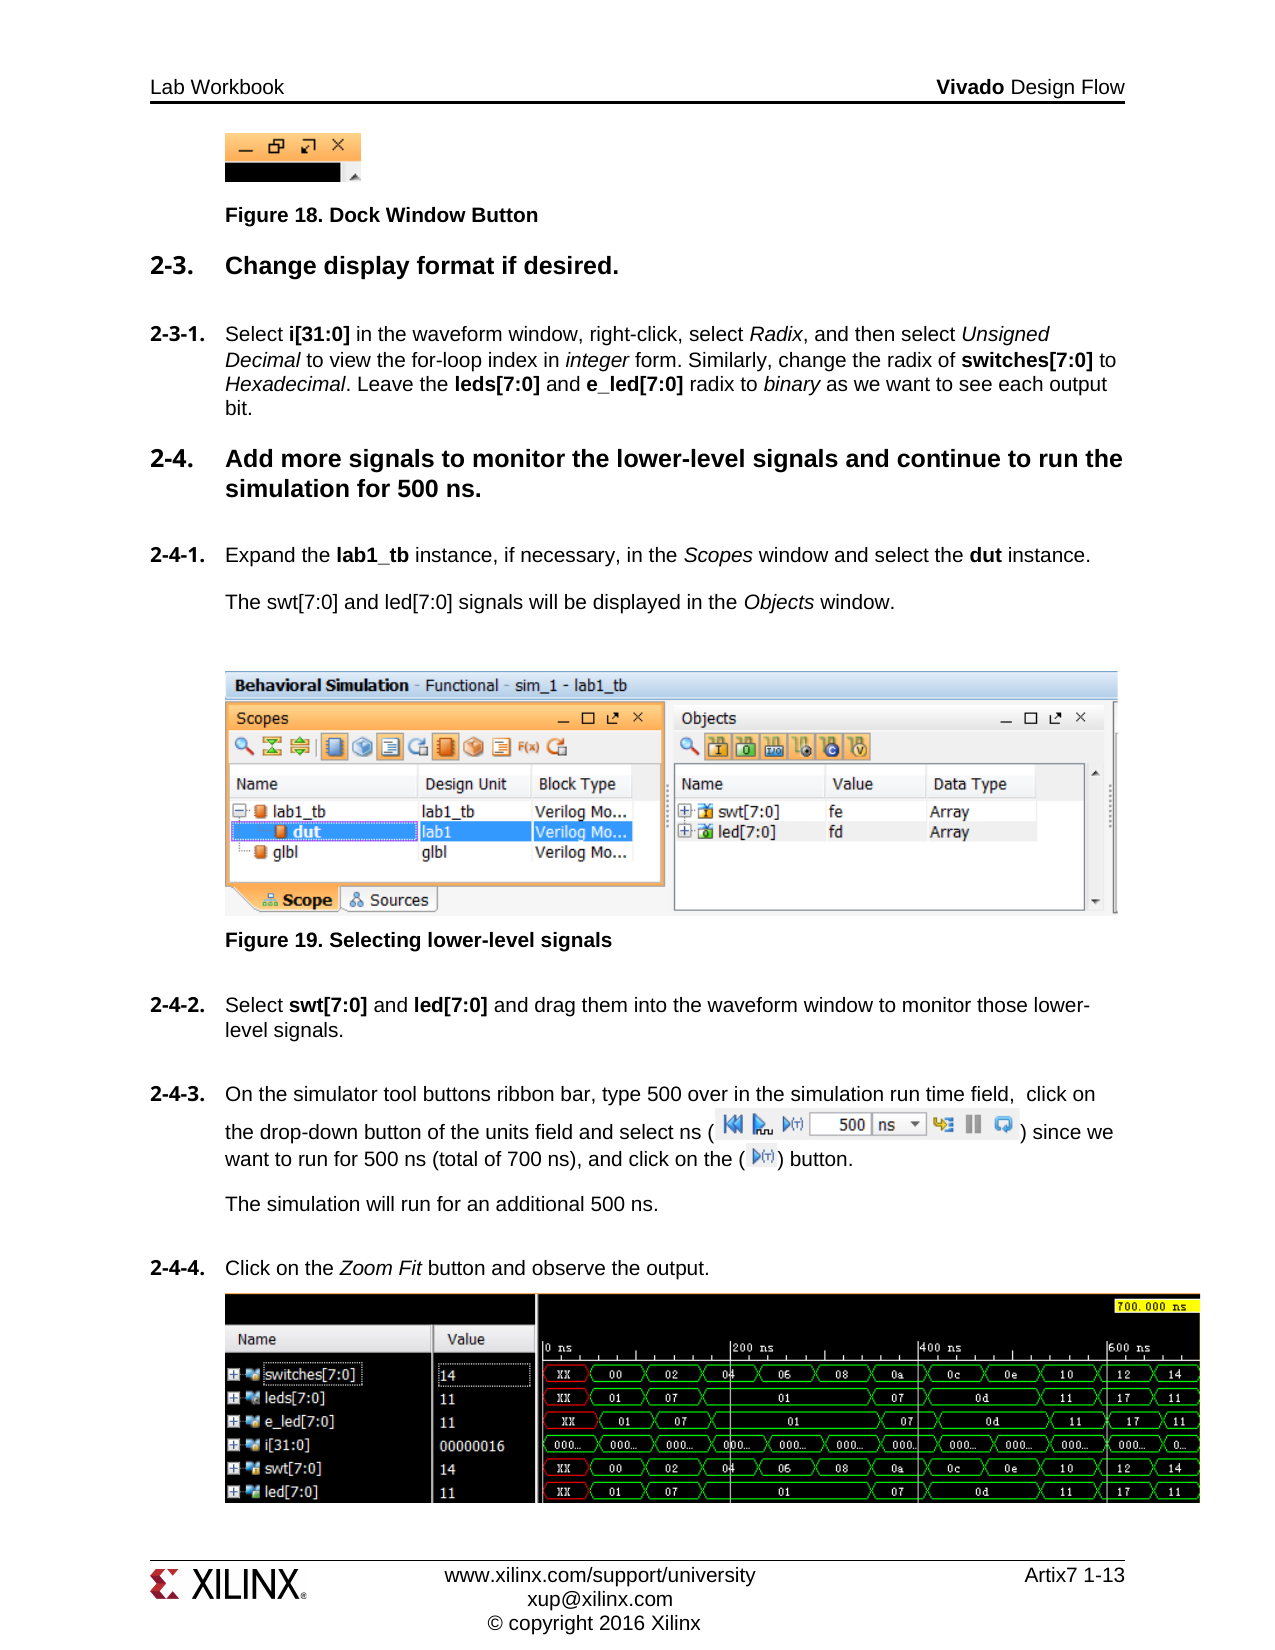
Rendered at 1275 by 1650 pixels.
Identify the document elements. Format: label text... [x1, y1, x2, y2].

text Click on the Zoom Fit button and observe the output. [150, 1253, 1125, 1281]
text Figure 19. Selecting lower-level signals [225, 928, 1125, 952]
text Change display format if desired. [150, 248, 1125, 282]
text Figure 18. Dock Window Button [225, 203, 1125, 227]
text The simulation will run for an additional 500 ns. [225, 1191, 1125, 1215]
picture [745, 1143, 778, 1167]
text Select i[31:0] in the waveform window, right-click, select Radix, and then select Unsigned Decimal to view the for-loop index in integer form. Similarly, change the radix of switches[7:0] to Hexadecimal. Leave the leds[7:0] and e_led[7:0] radix to binary as we want to see each output bit. [150, 319, 1125, 419]
picture [225, 133, 361, 182]
picture [714, 1108, 1020, 1140]
picture [225, 1293, 1200, 1503]
text Expand the lab1_tb instance, if necessary, in the Scopes window and select the dut instance. [150, 541, 1125, 569]
text Select swt[7:0] and led[7:0] and drag them into the waveform window to monitor those lower-level signals. [150, 990, 1125, 1042]
picture [150, 1569, 307, 1599]
picture [225, 671, 1118, 916]
text On the simulator tool buttons ribbon bar, type 500 over in the simulation run time field, click on the drop-down button of the units field and select ns () since we want to run for 500 ns (total of 700 ns), and click on the () button. [150, 1079, 1125, 1171]
text The swt[7:0] and led[7:0] signals will be displayed in the Objects window. [225, 590, 1125, 614]
text Add more signals to monitor the lower-level signals and continue to run the simulation for 500 ns. [150, 440, 1125, 503]
